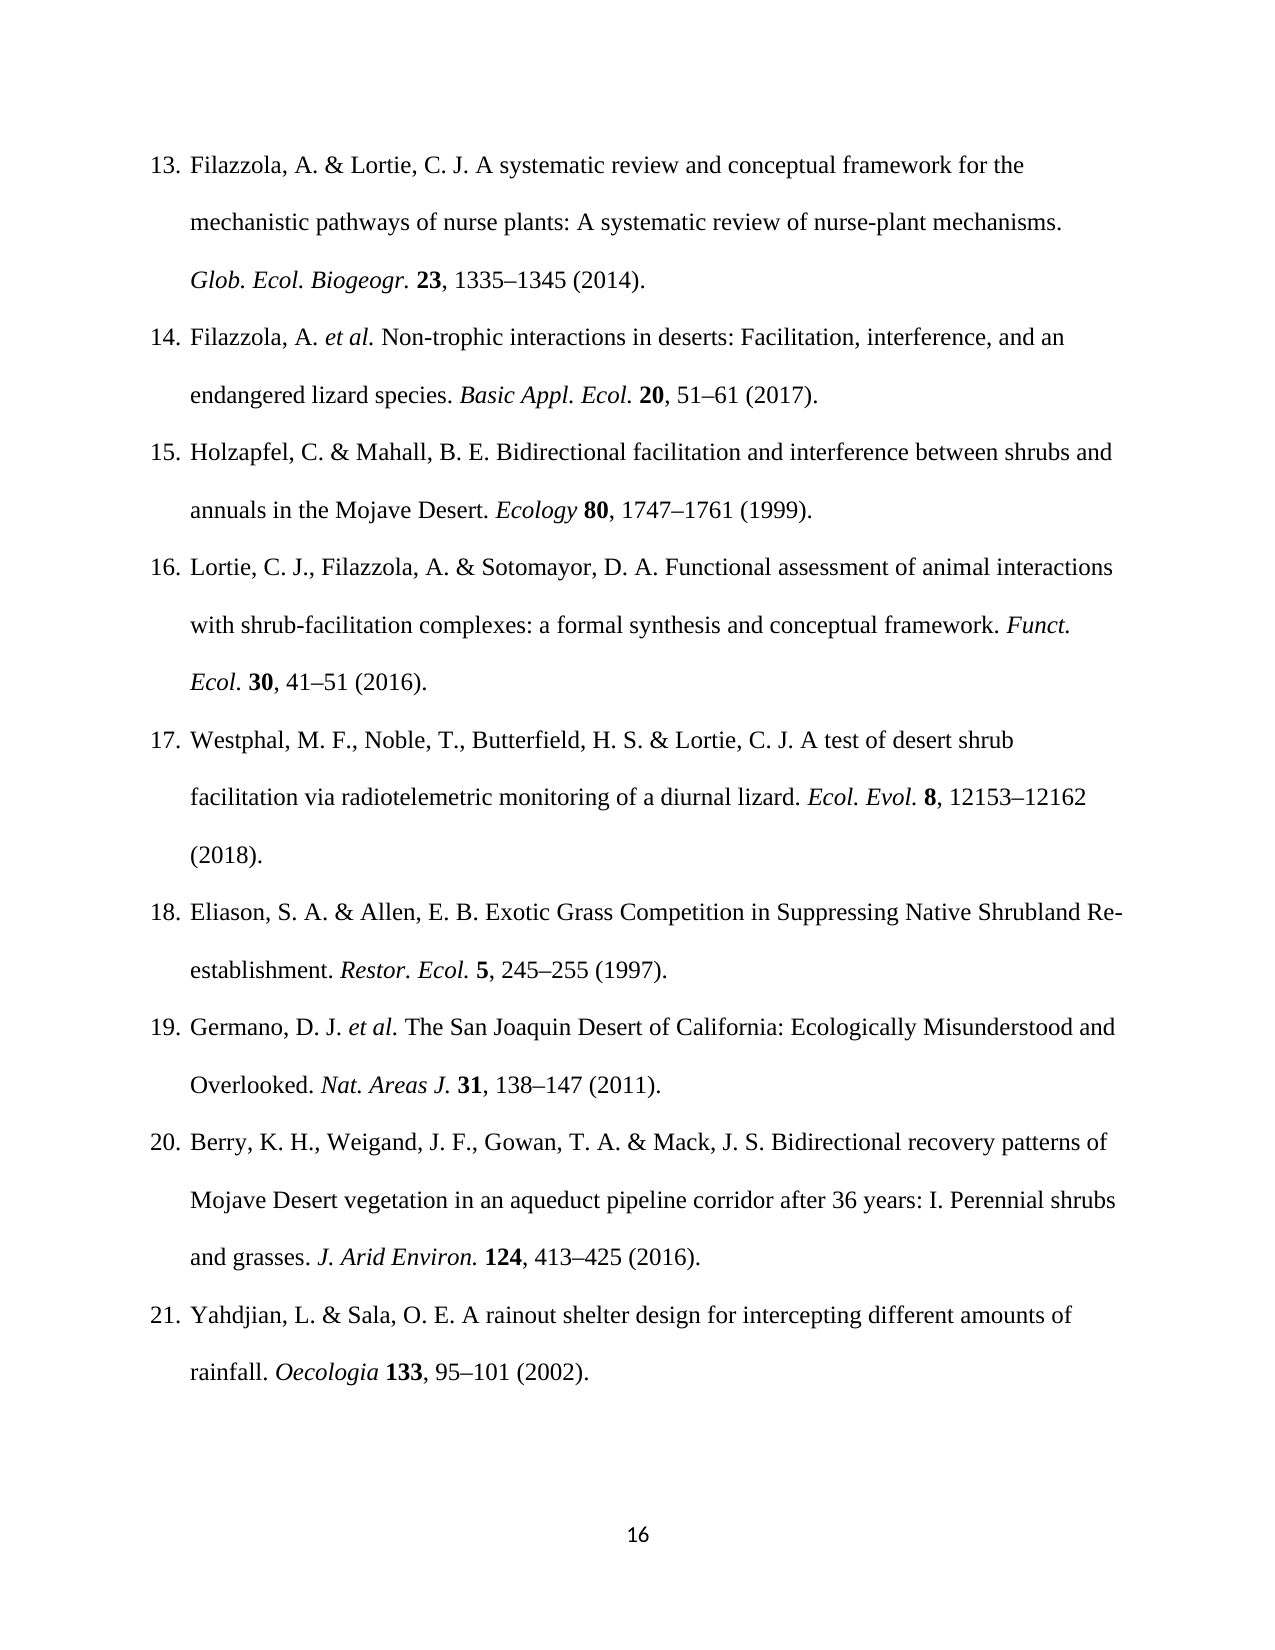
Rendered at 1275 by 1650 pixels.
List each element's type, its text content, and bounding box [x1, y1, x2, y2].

text 13. Filazzola, A. & Lortie, C. J. A systematic review and conceptual framework for the mechanistic pathways of nurse plants: A systematic review of nurse-plant mechanisms. Glob. Ecol. Biogeogr. 23, 1335–1345 (2014). [150, 150, 1125, 294]
text 16. Lortie, C. J., Filazzola, A. & Sotomayor, D. A. Functional assessment of animal interactions with shrub-facilitation complexes: a formal synthesis and conceptual framework. Funct. Ecol. 30, 41–51 (2016). [150, 552, 1125, 696]
text 17. Westphal, M. F., Noble, T., Butterfield, H. S. & Lortie, C. J. A test of desert shrub facilitation via radiotelemetric monitoring of a diurnal lizard. Ecol. Evol. 8, 12153–12162 (2018). [150, 725, 1125, 869]
text 14. Filazzola, A. et al. Non-trophic interactions in deserts: Facilitation, interference, and an endangered lizard species. Basic Appl. Ecol. 20, 51–61 (2017). [150, 322, 1125, 409]
text 18. Eliason, S. A. & Allen, E. B. Exotic Grass Competition in Suppressing Native Shrubland Re-establishment. Restor. Ecol. 5, 245–255 (1997). [150, 897, 1125, 984]
text 21. Yahdjian, L. & Sala, O. E. A rainout shelter design for intercepting different amounts of rainfall. Oecologia 133, 95–101 (2002). [150, 1300, 1125, 1386]
text 15. Holzapfel, C. & Mahall, B. E. Bidirectional facilitation and interference between shrubs and annuals in the Mojave Desert. Ecology 80, 1747–1761 (1999). [150, 437, 1125, 524]
text 20. Berry, K. H., Weigand, J. F., Gowan, T. A. & Mack, J. S. Bidirectional recovery patterns of Mojave Desert vegetation in an aqueduct pipeline corridor after 36 years: I. Perennial shrubs and grasses. J. Arid Environ. 124, 413–425 (2016). [150, 1127, 1125, 1271]
text 19. Germano, D. J. et al. The San Joaquin Desert of California: Ecologically Misunderstood and Overlooked. Nat. Areas J. 31, 138–147 (2011). [150, 1012, 1125, 1099]
